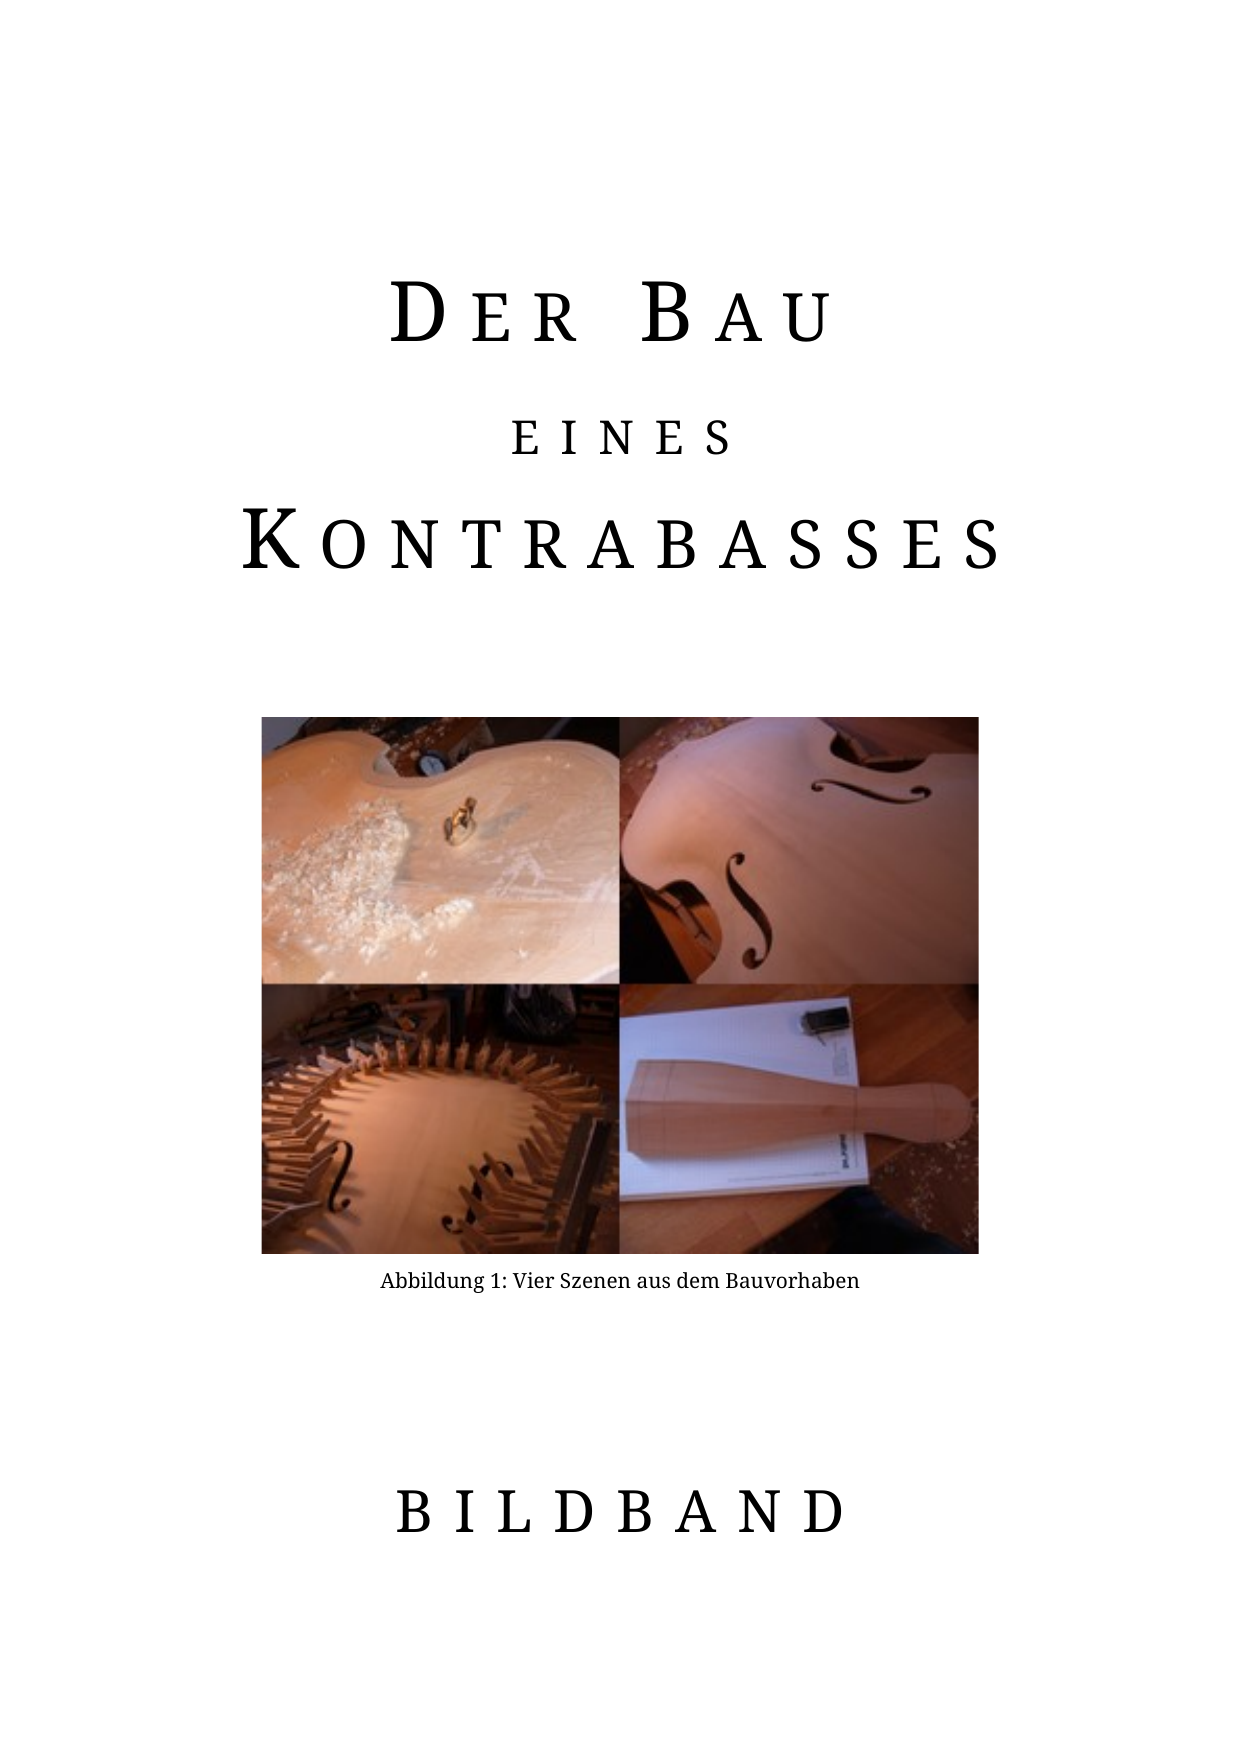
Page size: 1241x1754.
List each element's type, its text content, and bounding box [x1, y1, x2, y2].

text BILDBAND [177, 1470, 1063, 1549]
picture [261, 717, 979, 1254]
text Abbildung 1: Vier Szenen aus dem Bauvorhaben [177, 1266, 1063, 1295]
text Der Bau eines Kontrabasses [177, 252, 1063, 593]
